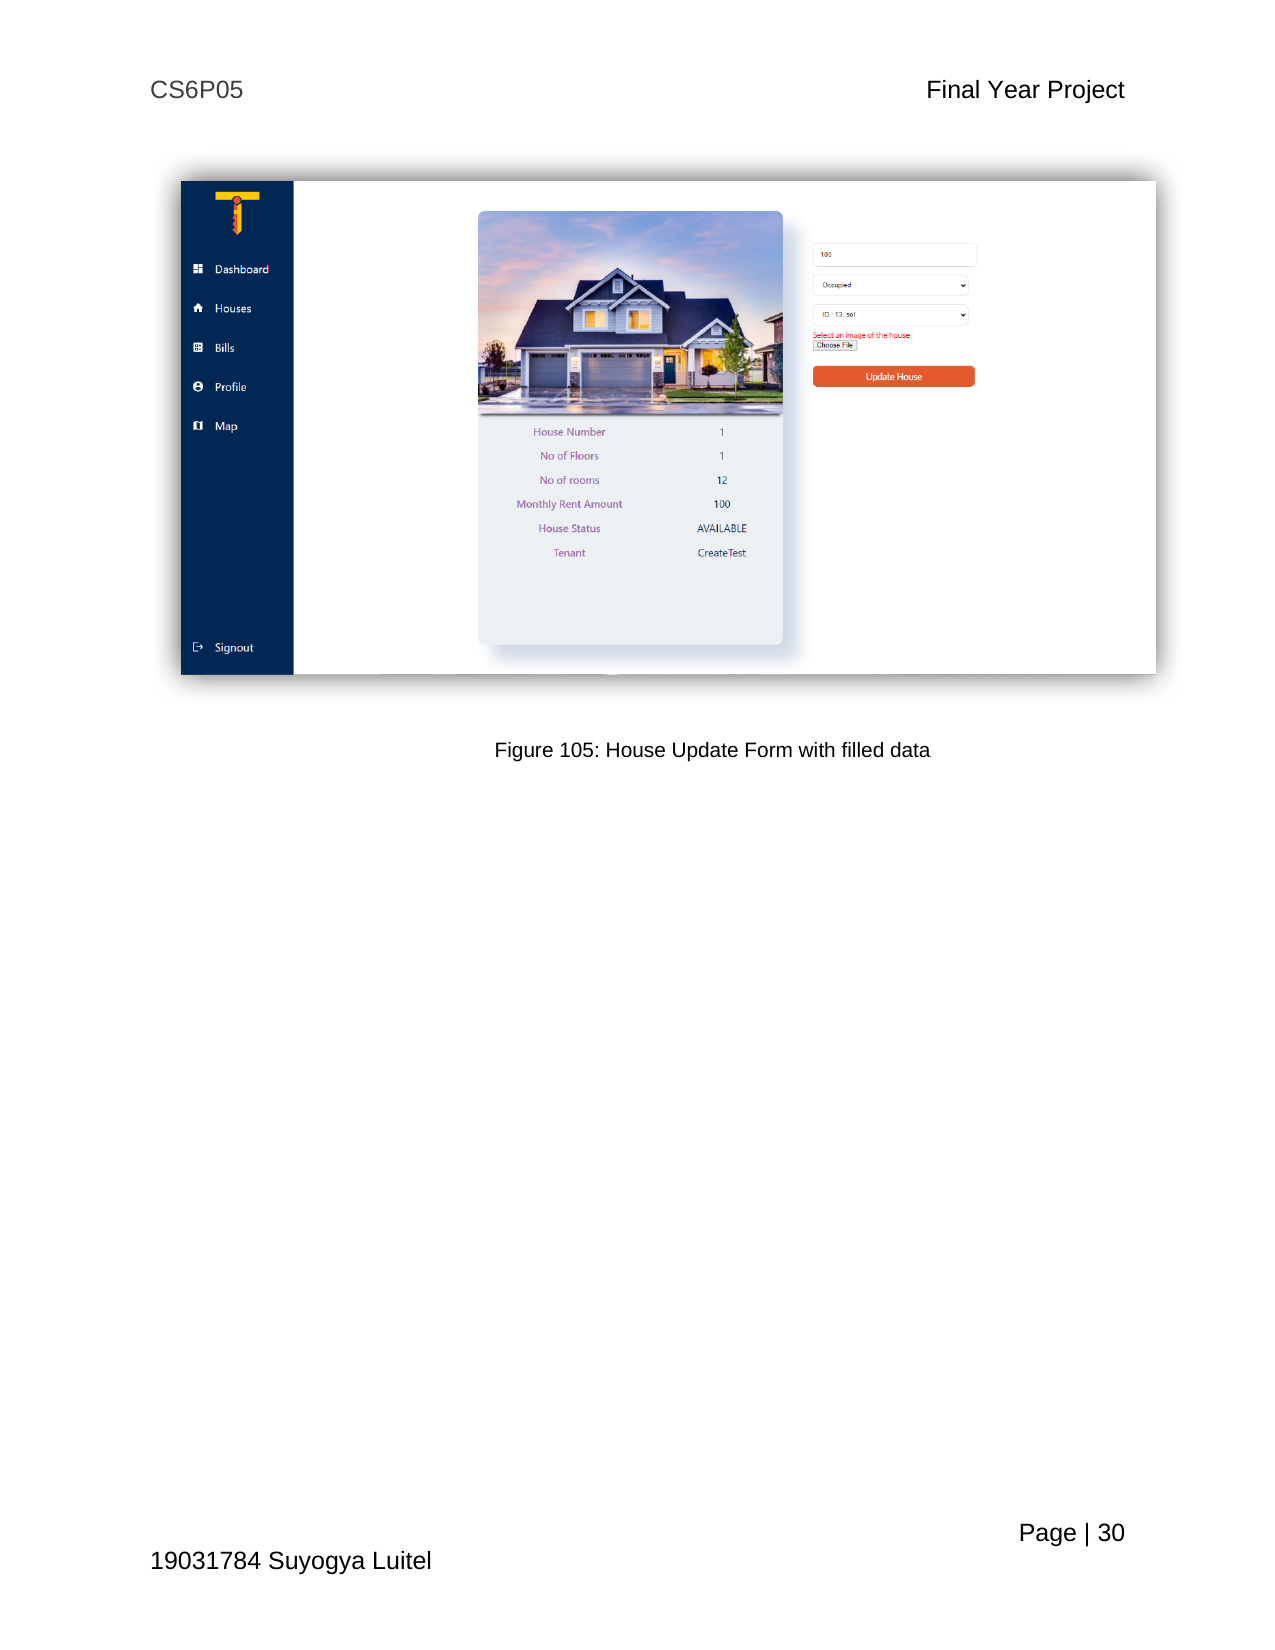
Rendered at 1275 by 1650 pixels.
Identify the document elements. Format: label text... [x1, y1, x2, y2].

picture [181, 181, 1156, 675]
text Figure 105: House Update Form with filled data [225, 737, 1125, 761]
